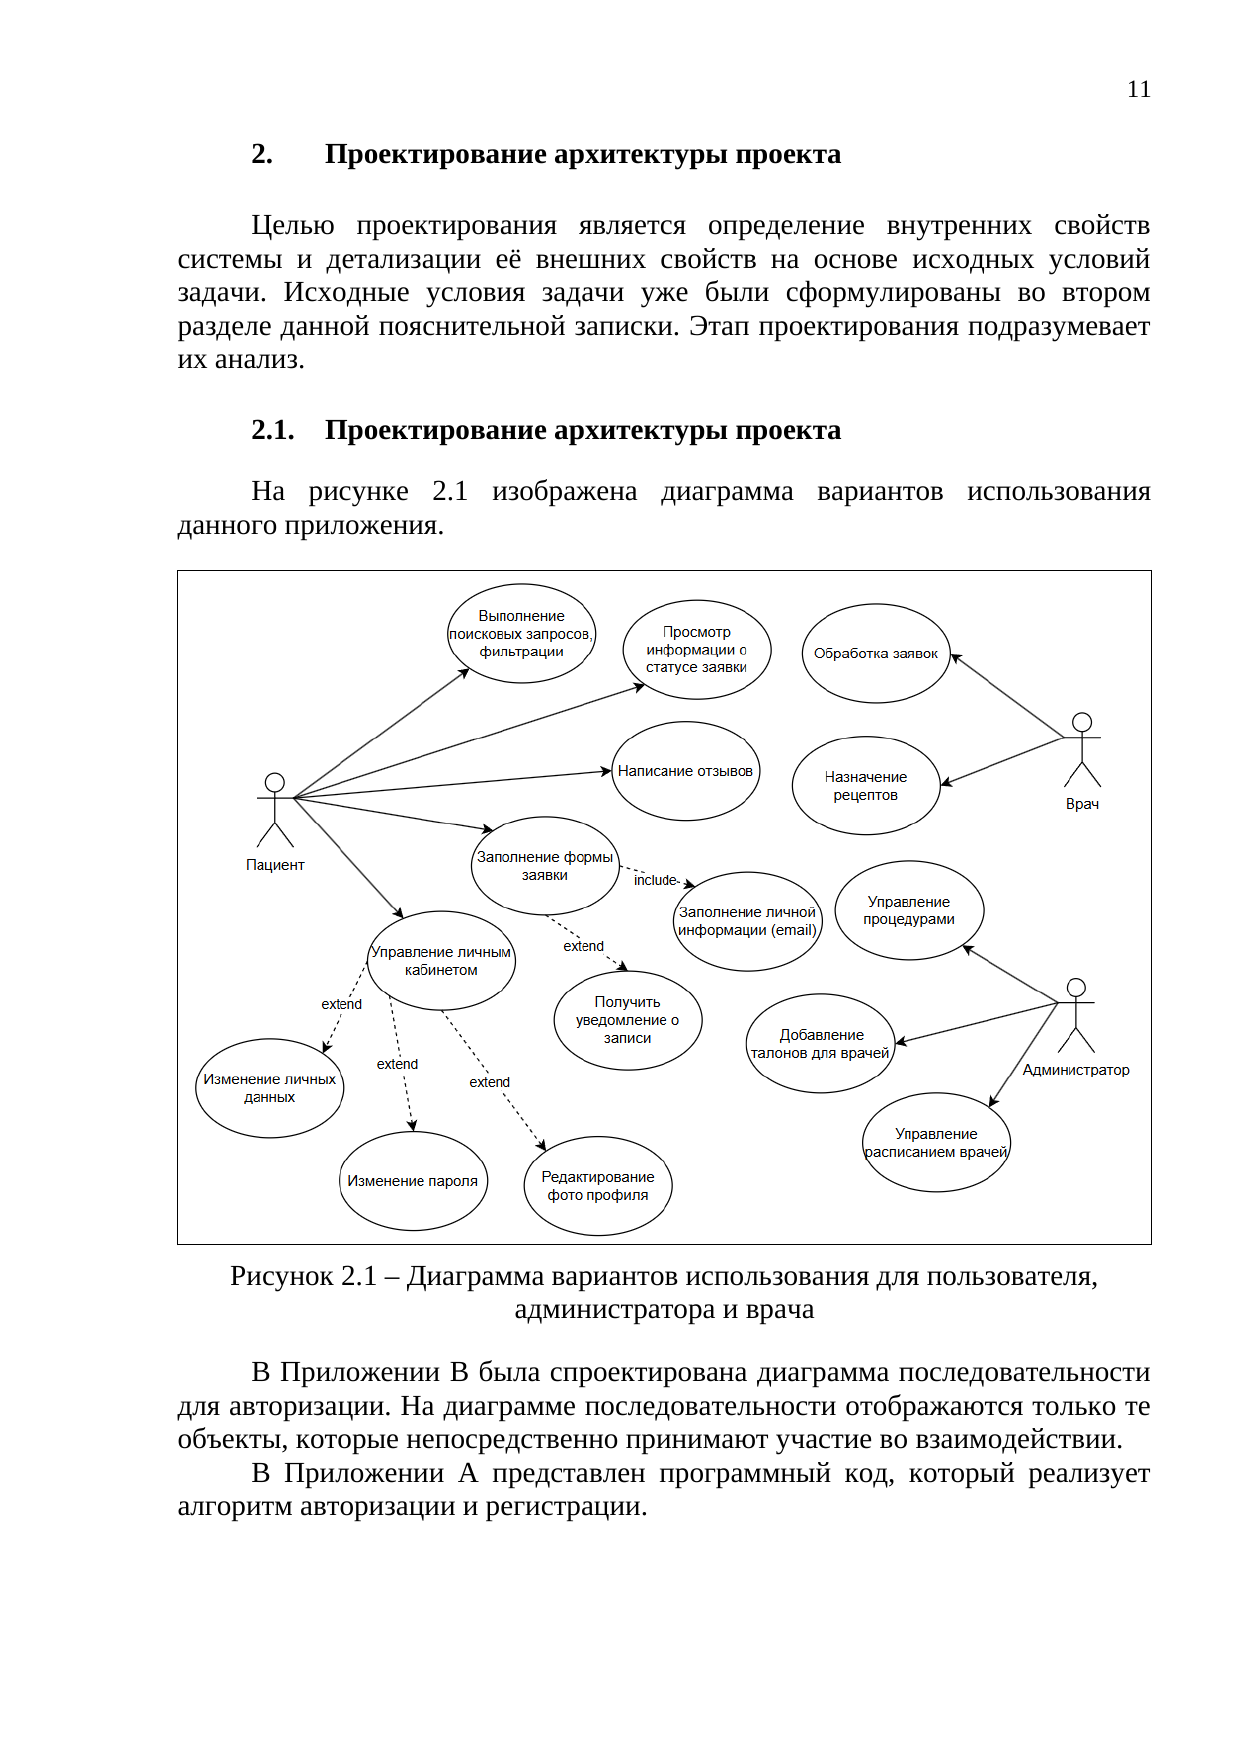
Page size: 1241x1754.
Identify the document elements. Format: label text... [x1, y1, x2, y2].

text Проектирование архитектуры проекта [177, 136, 1152, 170]
text Целью проектирования является определение внутренних свойств системы и детализации её внешних свойств на основе исходных условий задачи. Исходные условия задачи уже были сформулированы во втором разделе данной пояснительной записки. Этап проектирования подразумевает их анализ. [177, 207, 1152, 375]
text В Приложении А представлен программный код, который реализует алгоритм авторизации и регистрации. [177, 1455, 1152, 1522]
text Рисунок 2.1 – Диаграмма вариантов использования для пользователя, администратора и врача [177, 1258, 1152, 1325]
text Проектирование архитектуры проекта [177, 412, 1152, 446]
text В Приложении В была спроектирована диаграмма последовательности для авторизации. На диаграмме последовательности отображаются только те объекты, которые непосредственно принимают участие во взаимодействии. [177, 1354, 1152, 1455]
picture [178, 571, 1151, 1244]
text На рисунке 2.1 изображена диаграмма вариантов использования данного приложения. [177, 473, 1152, 541]
